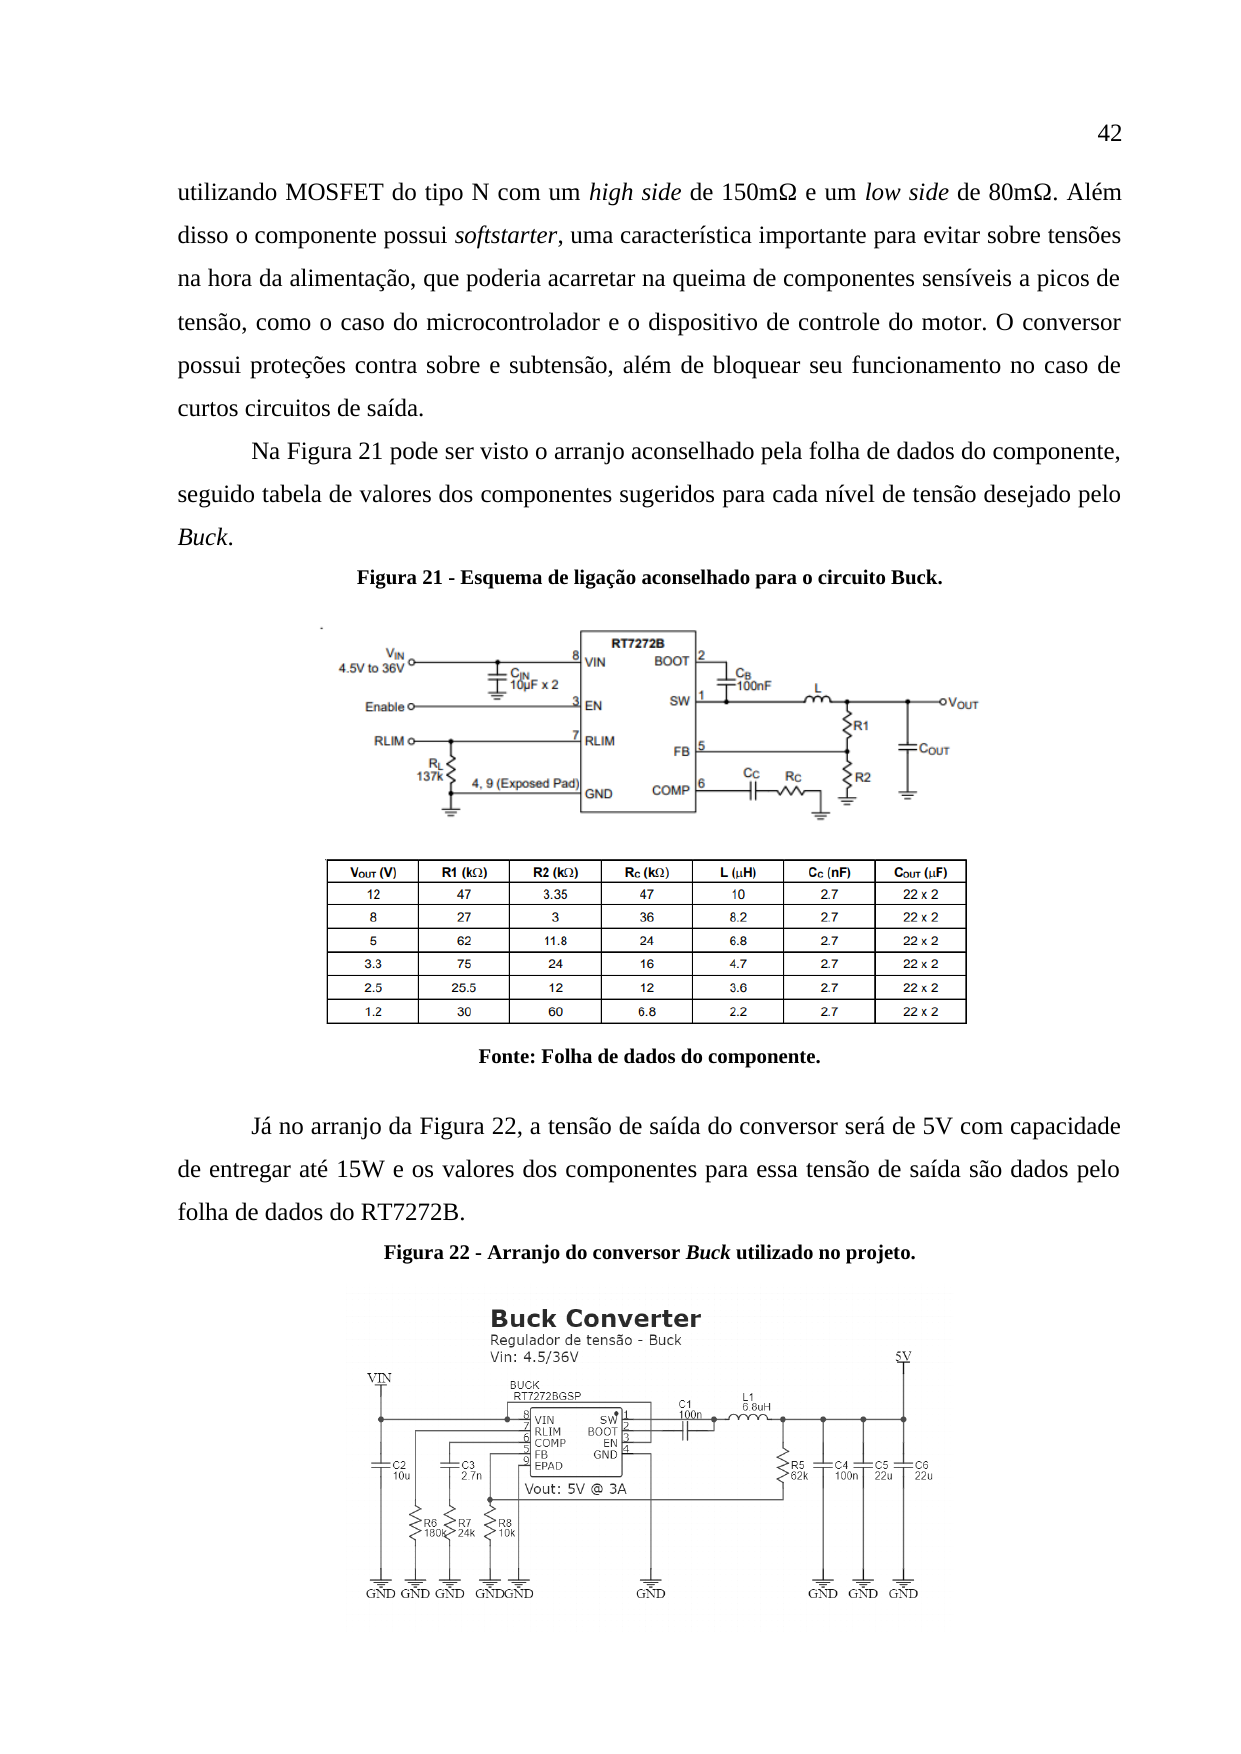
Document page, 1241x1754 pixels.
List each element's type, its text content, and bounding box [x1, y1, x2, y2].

text Na Figura 21 pode ser visto o arranjo aconselhado pela folha de dados do componente, seguido tabela de valores dos componentes sugeridos para cada nível de tensão desejado pelo Buck. [177, 436, 1122, 551]
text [177, 177, 1122, 422]
text Figura 21 - Esquema de ligação aconselhado para o circuito Buck. [177, 565, 1122, 589]
text Figura 22 - Arranjo do conversor Buck utilizado no projeto. [177, 1240, 1122, 1264]
text Fonte: Folha de dados do componente. [177, 1044, 1122, 1068]
text Já no arranjo da Figura 22, a tensão de saída do conversor será de 5V com capacidade de entregar até 15W e os valores dos componentes para essa tensão de saída são dados pelo folha de dados do RT7272B. [177, 1111, 1122, 1226]
picture [320, 857, 979, 1030]
picture [235, 608, 1064, 843]
